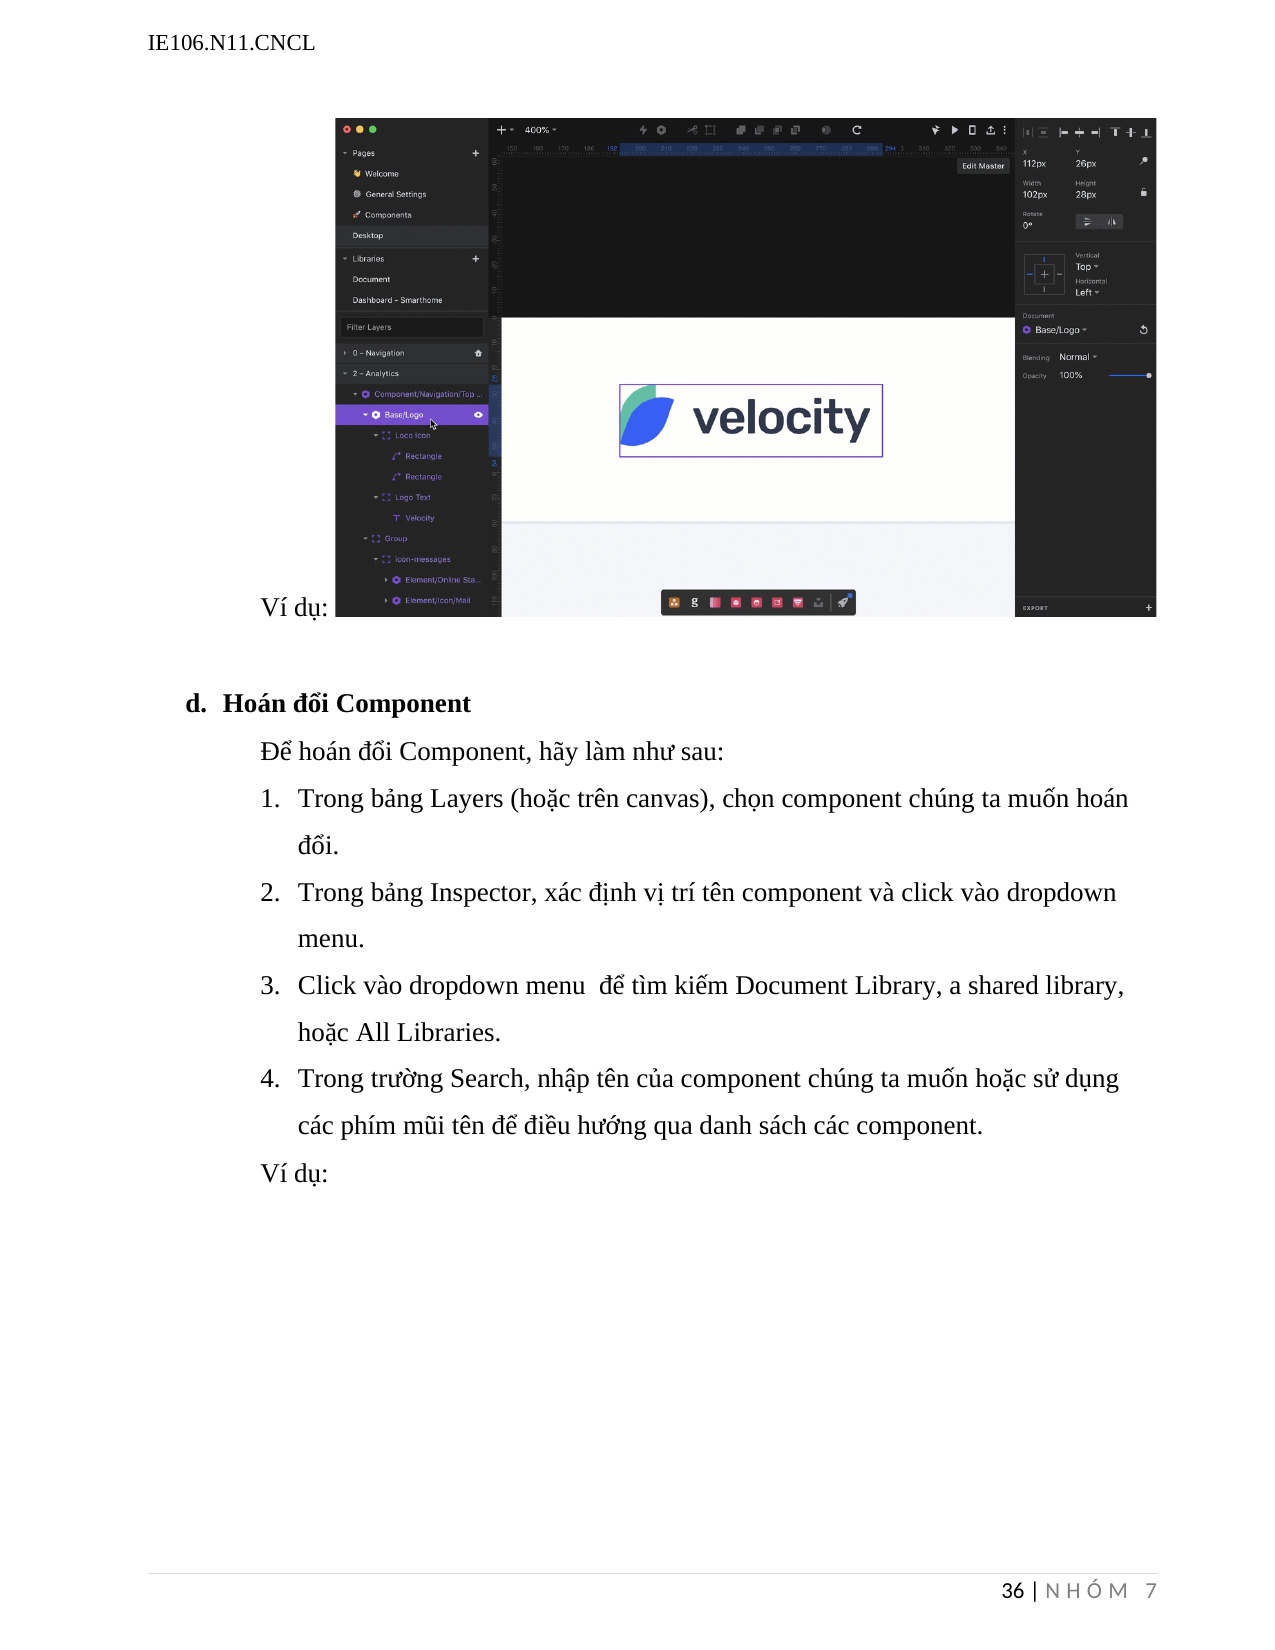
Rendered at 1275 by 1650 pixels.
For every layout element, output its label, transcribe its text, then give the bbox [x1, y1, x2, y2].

list Trong bảng Layers (hoặc trên canvas), chọn component chúng ta muốn hoán đổi. [260, 782, 1157, 860]
list Click vào dropdown menu để tìm kiếm Document Library, a shared library, hoặc All Libraries. [260, 969, 1157, 1047]
list Trong trường Search, nhập tên của component chúng ta muốn hoặc sử dụng các phím mũi tên để điều hướng qua danh sách các component. [260, 1062, 1157, 1140]
list Hoán đổi Component [185, 687, 1157, 718]
text Để hoán đổi Component, hãy làm như sau: [260, 734, 1157, 766]
text Ví dụ: [260, 1157, 1157, 1188]
picture [335, 118, 1157, 617]
list Trong bảng Inspector, xác định vị trí tên component và click vào dropdown menu. [260, 876, 1157, 954]
